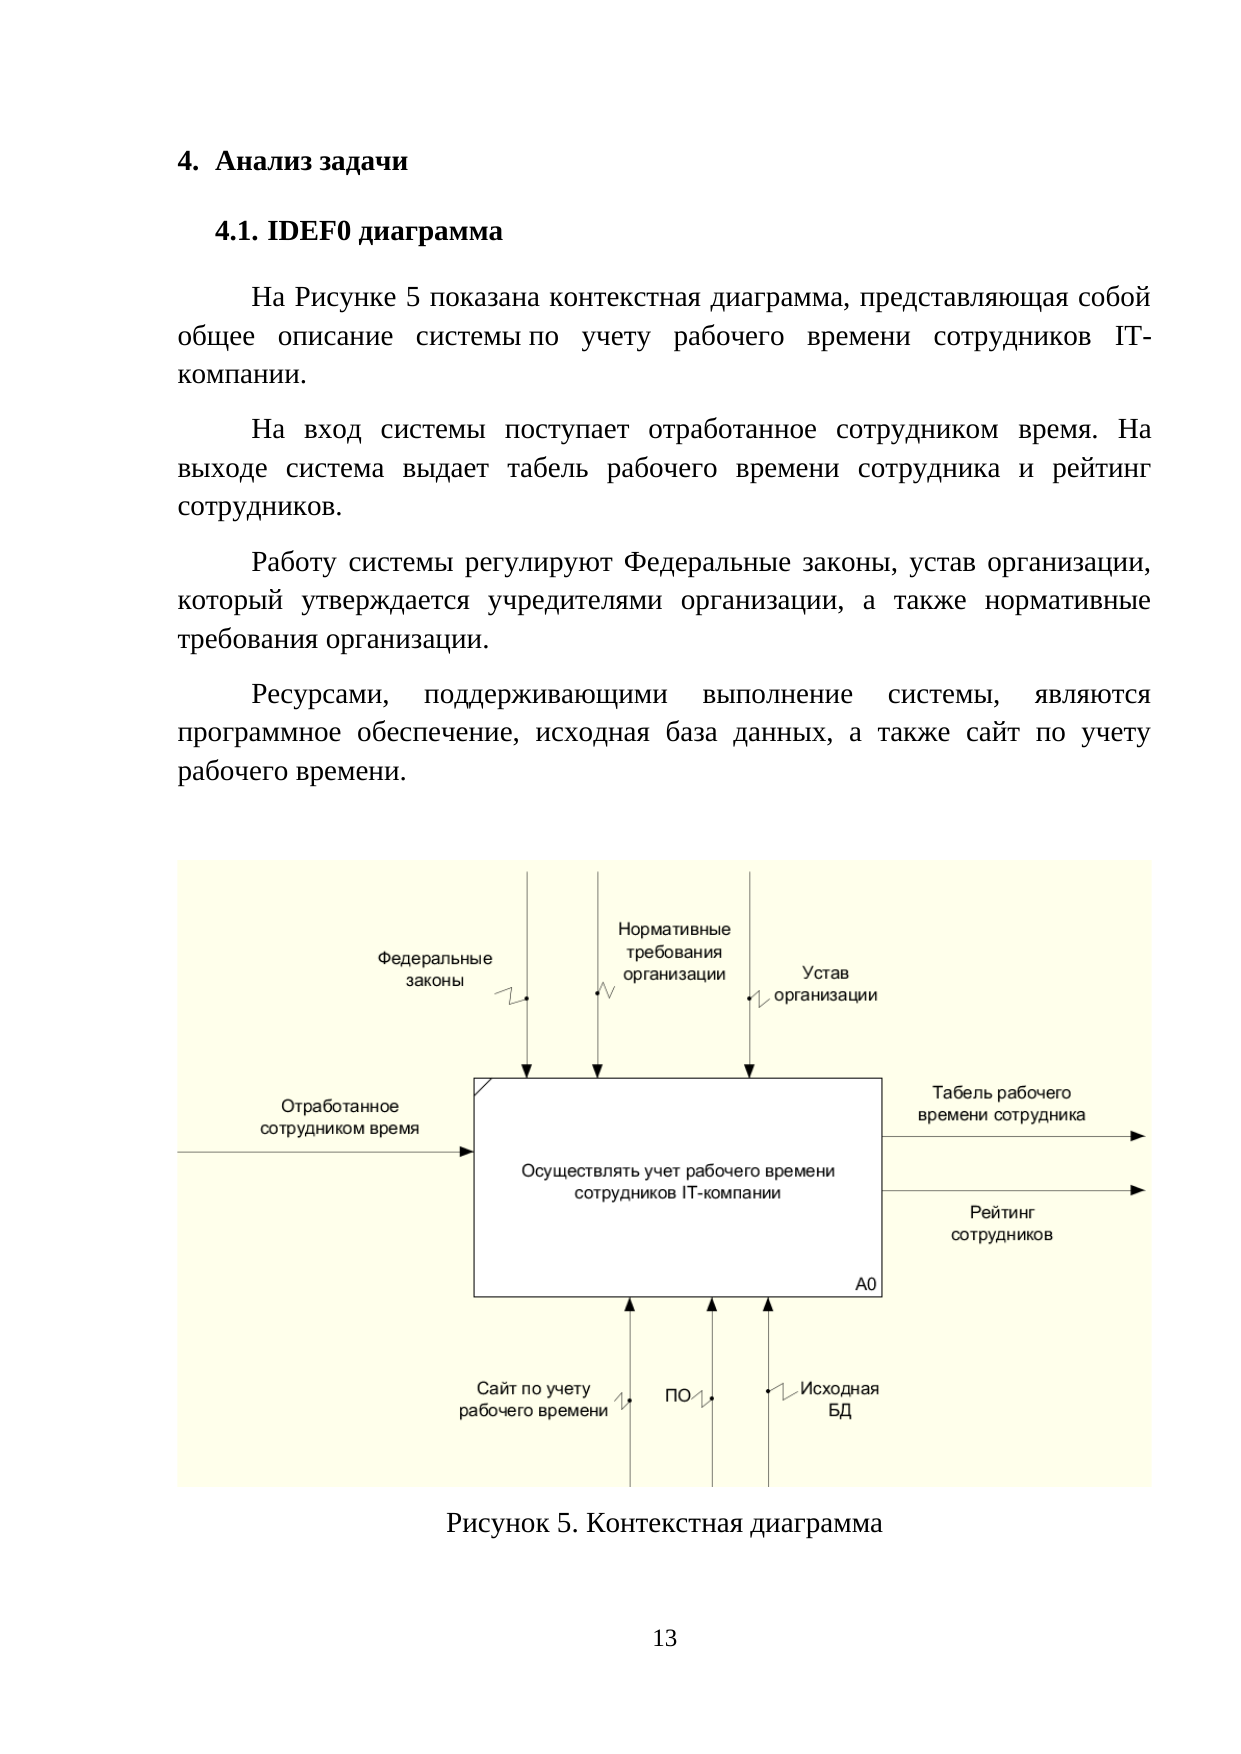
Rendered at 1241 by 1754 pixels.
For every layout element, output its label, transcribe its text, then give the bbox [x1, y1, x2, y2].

subtitle IDEF0 диаграмма [215, 213, 1152, 247]
text На вход системы поступает отработанное сотрудником время. На выходе система выдает табель рабочего времени сотрудника и рейтинг сотрудников. [177, 411, 1152, 522]
text Работу системы регулируют Федеральные законы, устав организации, который утверждается учредителями организации, а также нормативные требования организации. [177, 544, 1152, 654]
text На Рисунке 5 показана контекстная диаграмма, представляющая собой общее описание системы по учету рабочего времени сотрудников IT-компании. [177, 279, 1152, 390]
subtitle Анализ задачи [177, 143, 1152, 177]
text Ресурсами, поддерживающими выполнение системы, являются программное обеспечение, исходная база данных, а также сайт по учету рабочего времени. [177, 676, 1152, 787]
text Рисунок 5. Контекстная диаграмма [177, 1506, 1152, 1539]
picture [177, 860, 1152, 1487]
